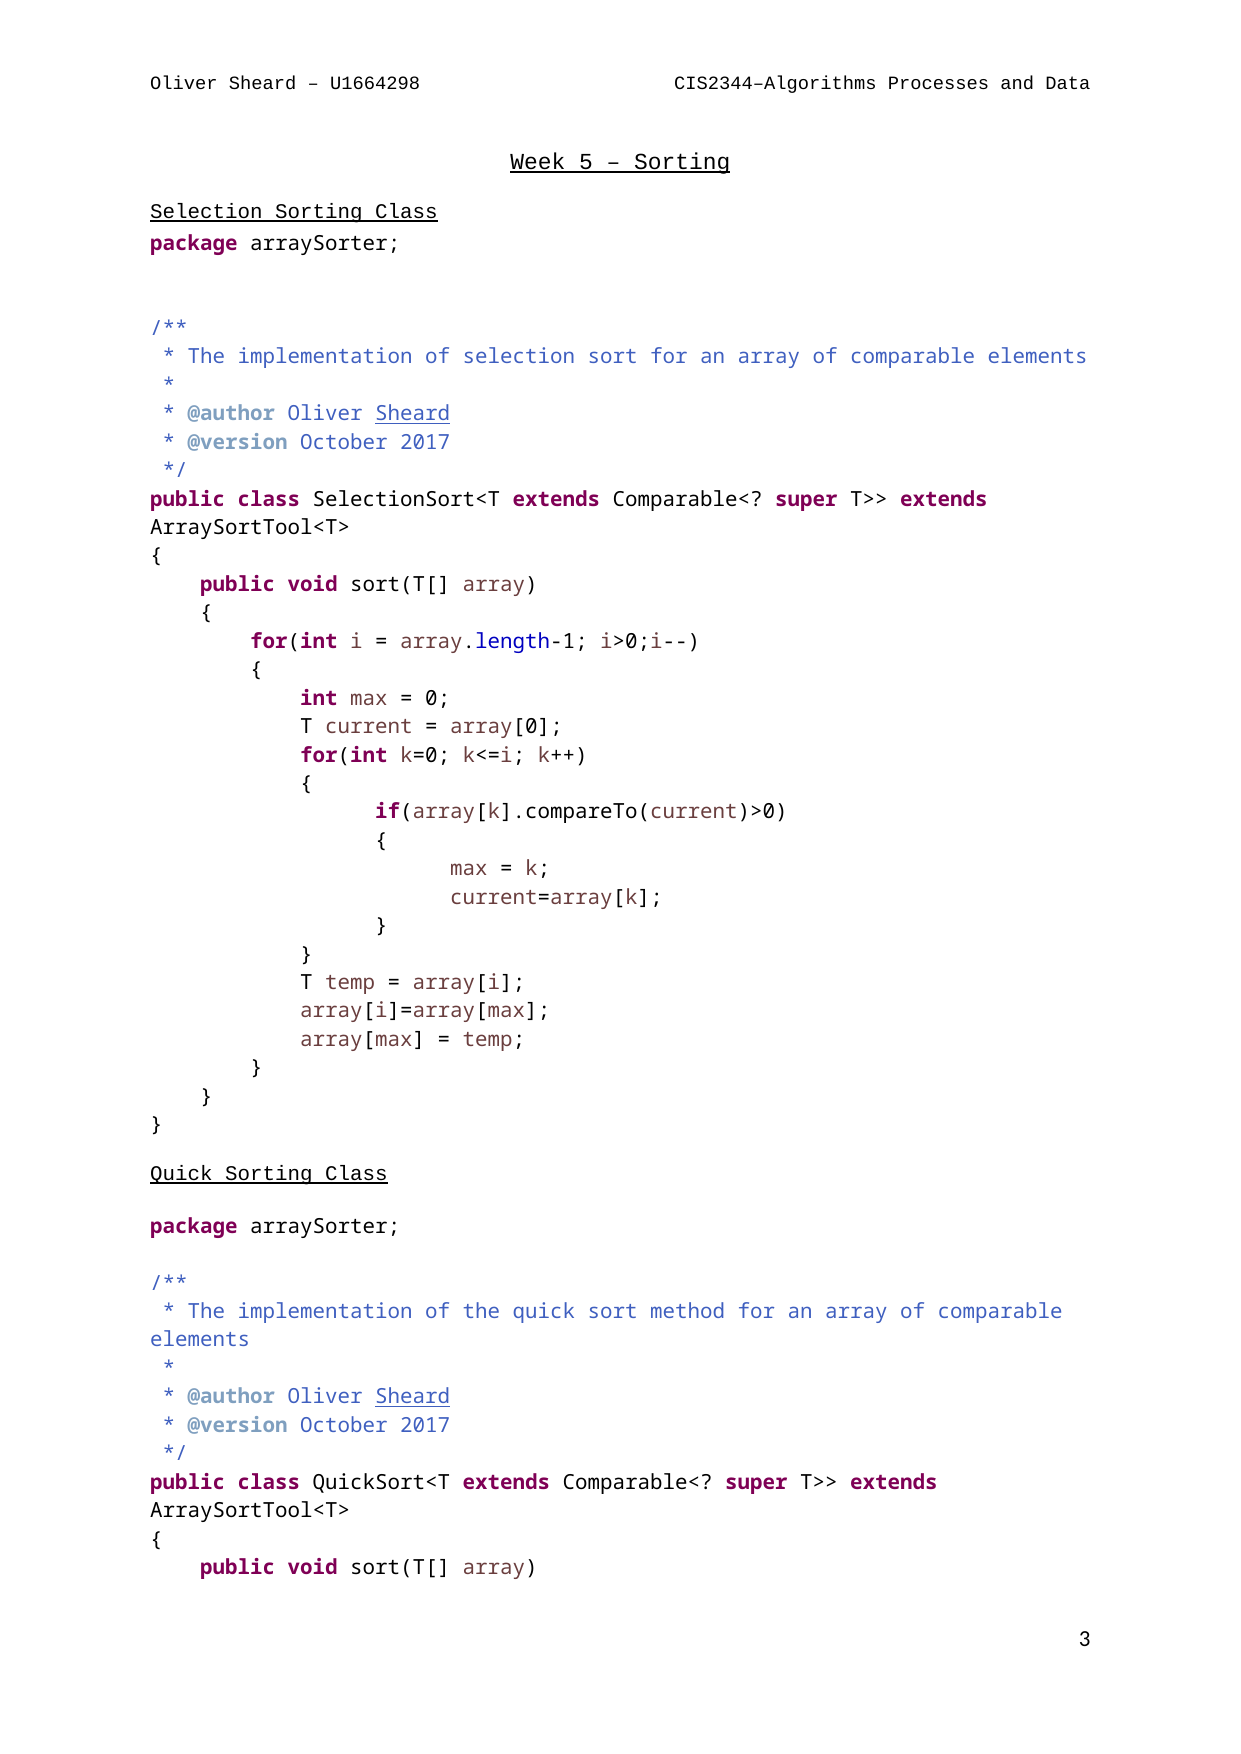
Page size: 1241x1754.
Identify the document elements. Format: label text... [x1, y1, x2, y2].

text public class QuickSort<T extends Comparable<? super T>> extends ArraySortTool<T> [150, 1467, 1090, 1524]
text /** [150, 313, 1090, 342]
text array[max] = temp; [150, 1024, 1090, 1052]
text Week 5 – Sorting [150, 150, 1090, 176]
text */ [150, 1438, 1090, 1467]
text } [150, 1052, 1090, 1081]
text { [150, 597, 1090, 626]
text Quick Sorting Class [150, 1163, 1090, 1186]
text /** [150, 1268, 1090, 1296]
text } [150, 1081, 1090, 1109]
text * @version October 2017 [150, 427, 1090, 455]
text for(int i = array.length-1; i>0;i--) [150, 626, 1090, 654]
text } [150, 939, 1090, 967]
text public void sort(T[] array) [150, 569, 1090, 597]
text { [150, 541, 1090, 569]
text * The implementation of selection sort for an array of comparable elements [150, 342, 1090, 370]
text package arraySorter; [150, 1211, 1090, 1239]
text * [150, 370, 1090, 398]
text { [150, 1524, 1090, 1552]
text * @version October 2017 [150, 1410, 1090, 1438]
text */ [150, 455, 1090, 484]
text for(int k=0; k<=i; k++) [150, 740, 1090, 768]
text public void sort(T[] array) [150, 1552, 1090, 1581]
text T current = array[0]; [150, 711, 1090, 740]
text current=array[k]; [150, 882, 1090, 910]
text } [150, 910, 1090, 939]
text { [150, 654, 1090, 683]
text int max = 0; [150, 683, 1090, 711]
text max = k; [150, 853, 1090, 882]
text * [150, 1353, 1090, 1381]
text * @author Oliver Sheard [150, 398, 1090, 427]
text { [150, 825, 1090, 853]
text if(array[k].compareTo(current)>0) [150, 797, 1090, 825]
text } [150, 1109, 1090, 1138]
text array[i]=array[max]; [150, 996, 1090, 1024]
text public class SelectionSort<T extends Comparable<? super T>> extends ArraySortTool<T> [150, 484, 1090, 541]
text { [150, 768, 1090, 797]
text * The implementation of the quick sort method for an array of comparable elements [150, 1296, 1090, 1353]
text * @author Oliver Sheard [150, 1381, 1090, 1410]
text Selection Sorting Class [150, 201, 1090, 224]
text package arraySorter; [150, 228, 1090, 256]
text T temp = array[i]; [150, 967, 1090, 996]
